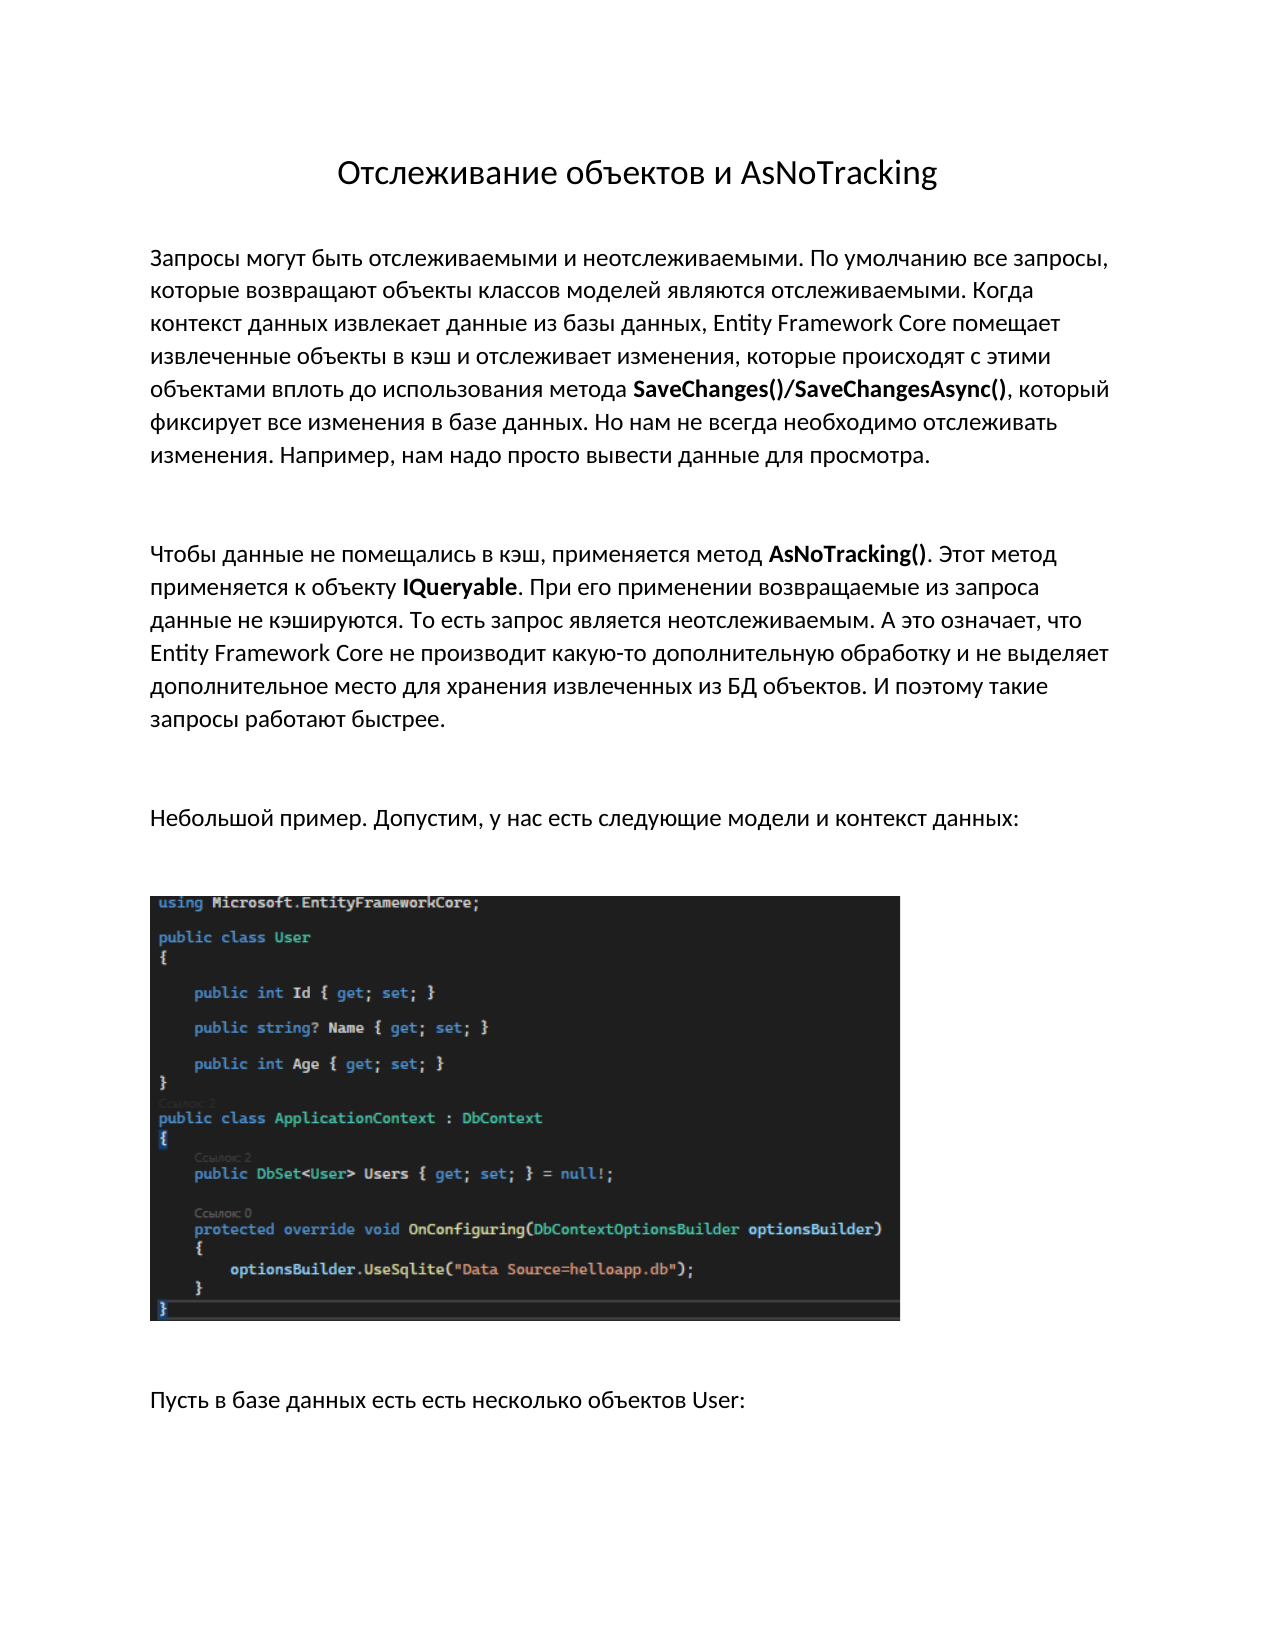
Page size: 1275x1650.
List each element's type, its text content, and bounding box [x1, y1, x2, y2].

subtitle Отслеживание объектов и AsNoTracking [150, 150, 1125, 193]
text Чтобы данные не помещались в кэш, применяется метод AsNoTracking(). Этот метод применяется к объекту IQueryable. При его применении возвращаемые из запроса данные не кэшируются. То есть запрос является неотслеживаемым. А это означает, что Entity Framework Core не производит какую-то дополнительную обработку и не выделяет дополнительное место для хранения извлеченных из БД объектов. И поэтому такие запросы работают быстрее. [150, 538, 1125, 733]
text Пусть в базе данных есть есть несколько объектов User: [150, 1384, 1125, 1415]
picture [150, 896, 901, 1321]
text Запросы могут быть отслеживаемыми и неотслеживаемыми. По умолчанию все запросы, которые возвращают объекты классов моделей являются отслеживаемыми. Когда контекст данных извлекает данные из базы данных, Entity Framework Core помещает извлеченные объекты в кэш и отслеживает изменения, которые происходят с этими объектами вплоть до использования метода SaveChanges()/SaveChangesAsync(), который фиксирует все изменения в базе данных. Но нам не всегда необходимо отслеживать изменения. Например, нам надо просто вывести данные для просмотра. [150, 242, 1125, 470]
text Небольшой пример. Допустим, у нас есть следующие модели и контекст данных: [150, 802, 1125, 833]
